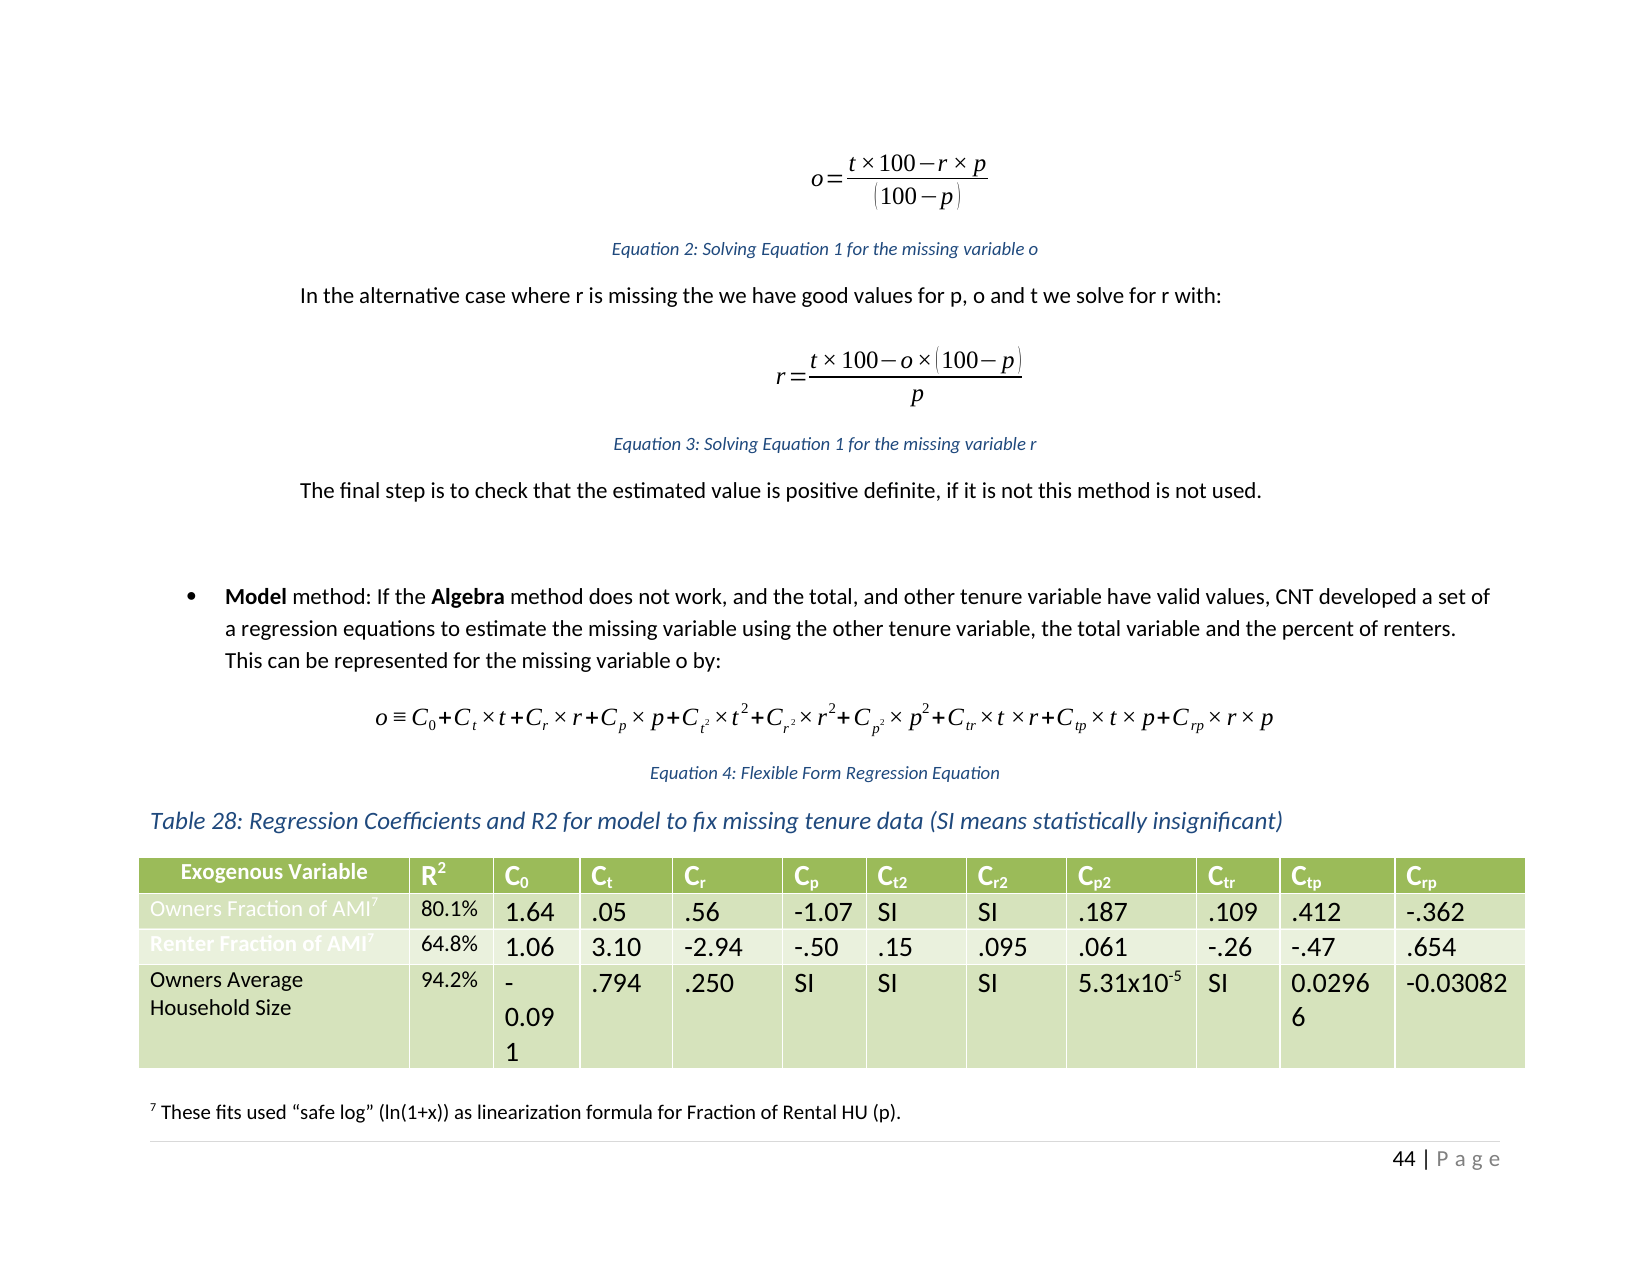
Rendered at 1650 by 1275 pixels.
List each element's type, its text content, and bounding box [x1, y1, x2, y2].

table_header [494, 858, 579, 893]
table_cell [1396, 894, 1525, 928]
text Table 28: Regression Coefficients and R2 for model to fix missing tenure data (SI means statistically insignificant) [150, 805, 1500, 836]
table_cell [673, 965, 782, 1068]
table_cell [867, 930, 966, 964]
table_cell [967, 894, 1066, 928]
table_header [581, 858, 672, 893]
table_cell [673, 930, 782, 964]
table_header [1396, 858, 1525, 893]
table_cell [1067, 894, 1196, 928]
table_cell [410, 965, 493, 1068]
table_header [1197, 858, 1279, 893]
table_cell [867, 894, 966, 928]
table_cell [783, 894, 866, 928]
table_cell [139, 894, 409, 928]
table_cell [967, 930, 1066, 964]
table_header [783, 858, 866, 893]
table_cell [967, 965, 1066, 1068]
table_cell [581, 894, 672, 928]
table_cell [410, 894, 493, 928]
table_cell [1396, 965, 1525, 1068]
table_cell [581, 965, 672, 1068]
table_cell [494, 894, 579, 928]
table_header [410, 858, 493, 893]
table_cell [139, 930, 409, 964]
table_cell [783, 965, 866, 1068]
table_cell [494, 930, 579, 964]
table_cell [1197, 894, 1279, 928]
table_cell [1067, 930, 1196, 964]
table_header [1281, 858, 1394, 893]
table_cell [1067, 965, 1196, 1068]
list The final step is to check that the estimated value is positive definite, if it is not this method is not used. [300, 476, 1500, 504]
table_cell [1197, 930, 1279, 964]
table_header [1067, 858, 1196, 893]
list In the alternative case where r is missing the we have good values for p, o and t we solve for r with: [300, 281, 1500, 309]
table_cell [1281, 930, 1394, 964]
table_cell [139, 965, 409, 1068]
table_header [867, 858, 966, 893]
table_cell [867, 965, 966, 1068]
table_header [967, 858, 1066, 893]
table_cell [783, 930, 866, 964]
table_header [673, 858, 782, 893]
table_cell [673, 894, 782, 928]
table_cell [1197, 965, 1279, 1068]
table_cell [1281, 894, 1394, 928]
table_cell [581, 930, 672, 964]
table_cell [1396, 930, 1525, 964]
list Model method: If the Algebra method does not work, and the total, and other tenure variable have valid values, CNT developed a set of a regression equations to estimate the missing variable using the other tenure variable, the total variable and the percent of renters. This can be represented for the missing variable o by: [187, 582, 1500, 674]
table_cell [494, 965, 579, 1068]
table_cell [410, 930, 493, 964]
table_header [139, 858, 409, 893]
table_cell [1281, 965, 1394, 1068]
